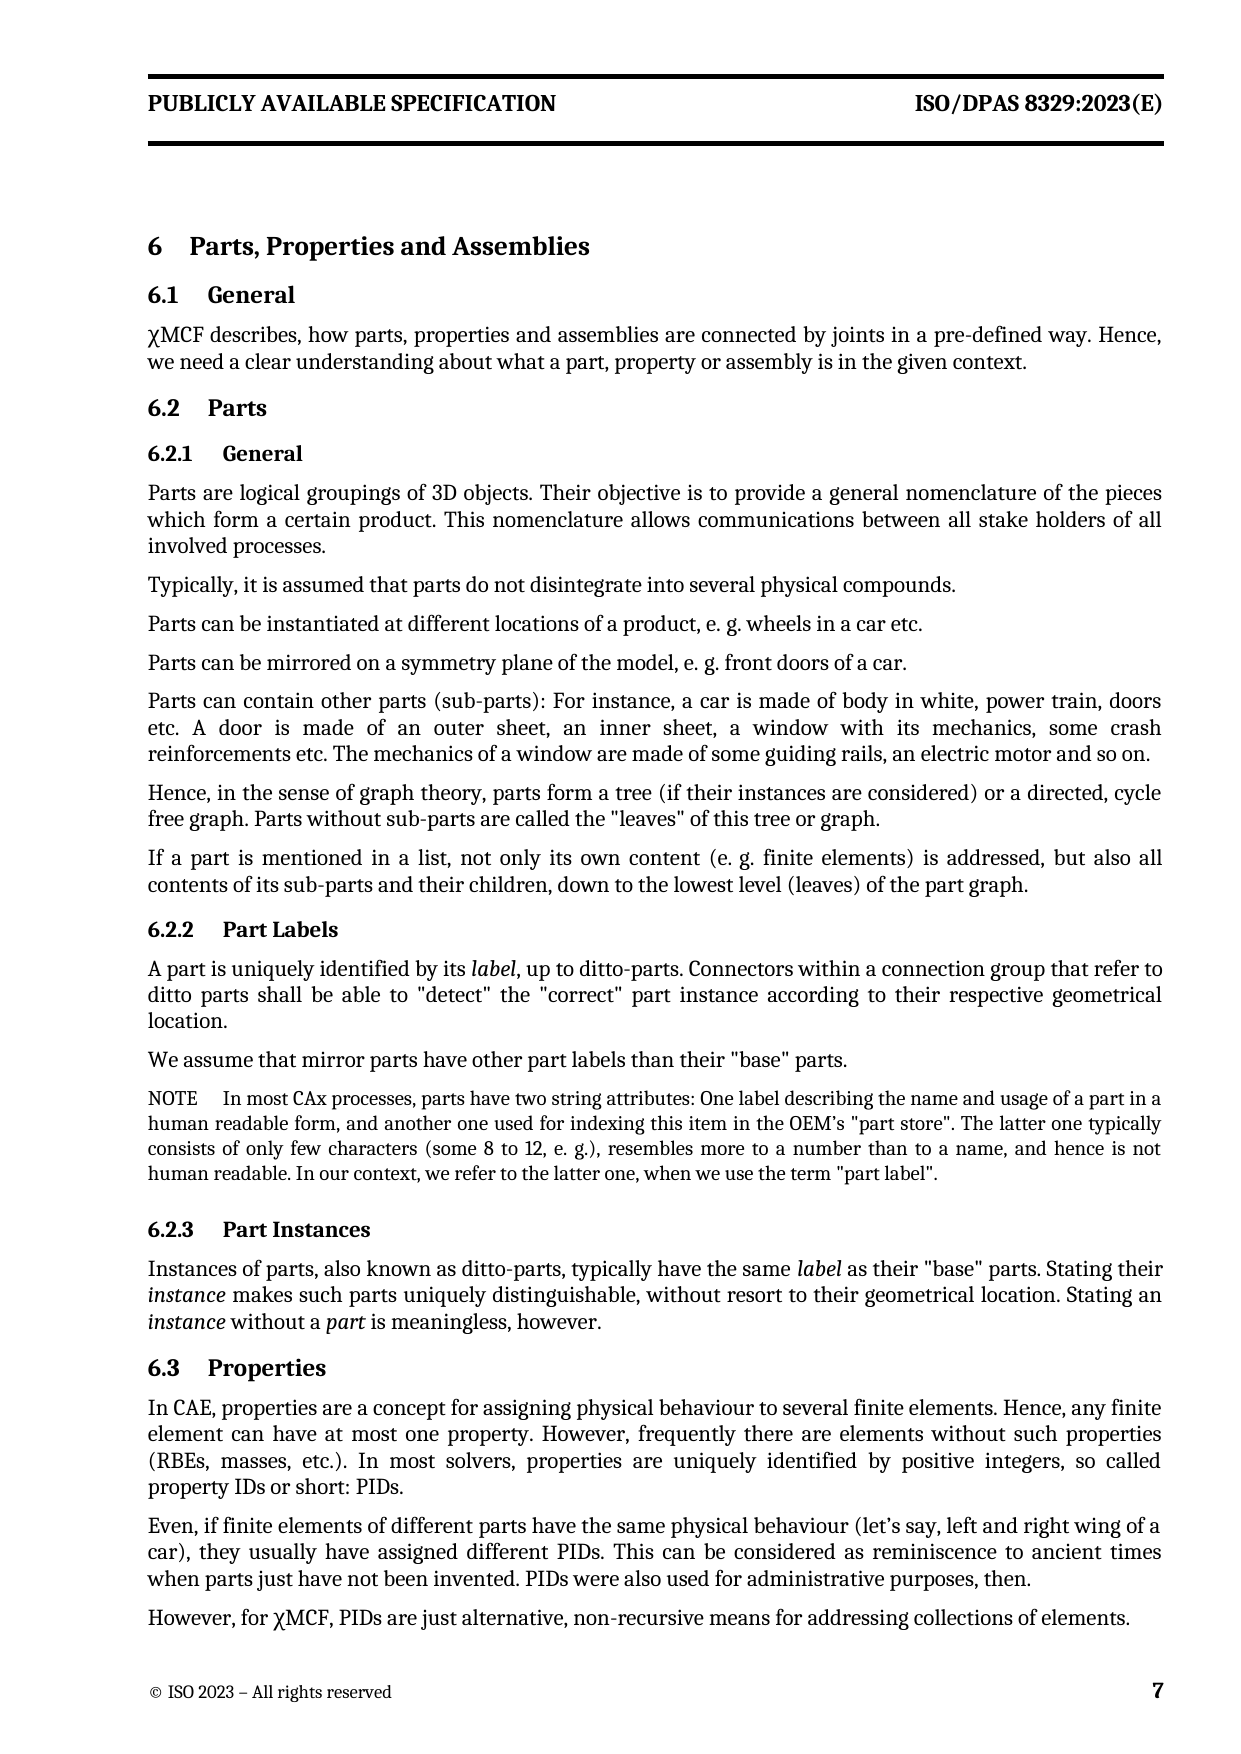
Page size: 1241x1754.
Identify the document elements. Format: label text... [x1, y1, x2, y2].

text NOTE In most CAx processes, parts have two string attributes: One label describing the name and usage of a part in a human readable form, and another one used for indexing this item in the OEM’s "part store". The latter one typically consists of only few characters (some 8 to 12, e. g.), resembles more to a number than to a name, and hence is not human readable. In our context, we refer to the latter one, when we use the term "part label". [148, 1086, 1163, 1186]
subtitle General [148, 441, 1163, 468]
text Typically, it is assumed that parts do not disintegrate into several physical compounds. [148, 572, 1163, 598]
subtitle Parts, Properties and Assemblies [148, 231, 1163, 262]
text Parts can be mirrored on a symmetry plane of the model, e. g. front doors of a car. [148, 649, 1163, 676]
text A part is uniquely identified by its label, up to ditto-parts. Connectors within a connection group that refer to ditto parts shall be able to "detect" the "correct" part instance according to their respective geometrical location. [148, 955, 1163, 1034]
text Parts can contain other parts (sub-parts): For instance, a car is made of body in white, power train, doors etc. A door is made of an outer sheet, an inner sheet, a window with its mechanics, some crash reinforcements etc. The mechanics of a window are made of some guiding rails, an electric motor and so on. [148, 688, 1163, 767]
text Parts can be instantiated at different locations of a product, e. g. wheels in a car etc. [148, 611, 1163, 637]
subtitle Parts [148, 394, 1163, 422]
text Even, if finite elements of different parts have the same physical behaviour (let’s say, left and right wing of a car), they usually have assigned different PIDs. This can be considered as reminiscence to ancient times when parts just have not been invented. PIDs were also used for administrative purposes, then. [148, 1513, 1163, 1592]
text Parts are logical groupings of 3D objects. Their objective is to provide a general nomenclature of the pieces which form a certain product. This nomenclature allows communications between all stake holders of all involved processes. [148, 480, 1163, 559]
text Hence, in the sense of graph theory, parts form a tree (if their instances are considered) or a directed, cycle free graph. Parts without sub-parts are called the "leaves" of this tree or graph. [148, 780, 1163, 832]
text If a part is mentioned in a list, not only its own content (e. g. finite elements) is addressed, but also all contents of its sub-parts and their children, down to the lowest level (leaves) of the part graph. [148, 845, 1163, 898]
text However, for χMCF, PIDs are just alternative, non-recursive means for addressing collections of elements. [148, 1604, 1163, 1631]
text We assume that mirror parts have other part labels than their "base" parts. [148, 1047, 1163, 1073]
subtitle Part Instances [148, 1217, 1163, 1243]
subtitle General [148, 281, 1163, 310]
text χMCF describes, how parts, properties and assemblies are connected by joints in a pre-defined way. Hence, we need a clear understanding about what a part, property or assembly is in the given context. [148, 322, 1163, 375]
text In CAE, properties are a concept for assigning physical behaviour to several finite elements. Hence, any finite element can have at most one property. However, frequently there are elements without such properties (RBEs, masses, etc.). In most solvers, properties are uniquely identified by positive integers, so called property IDs or short: PIDs. [148, 1395, 1163, 1500]
subtitle Properties [148, 1354, 1163, 1382]
subtitle Part Labels [148, 916, 1163, 943]
text Instances of parts, also known as ditto-parts, typically have the same label as their "base" parts. Stating their instance makes such parts uniquely distinguishable, without resort to their geometrical location. Stating an instance without a part is meaningless, however. [148, 1256, 1163, 1335]
